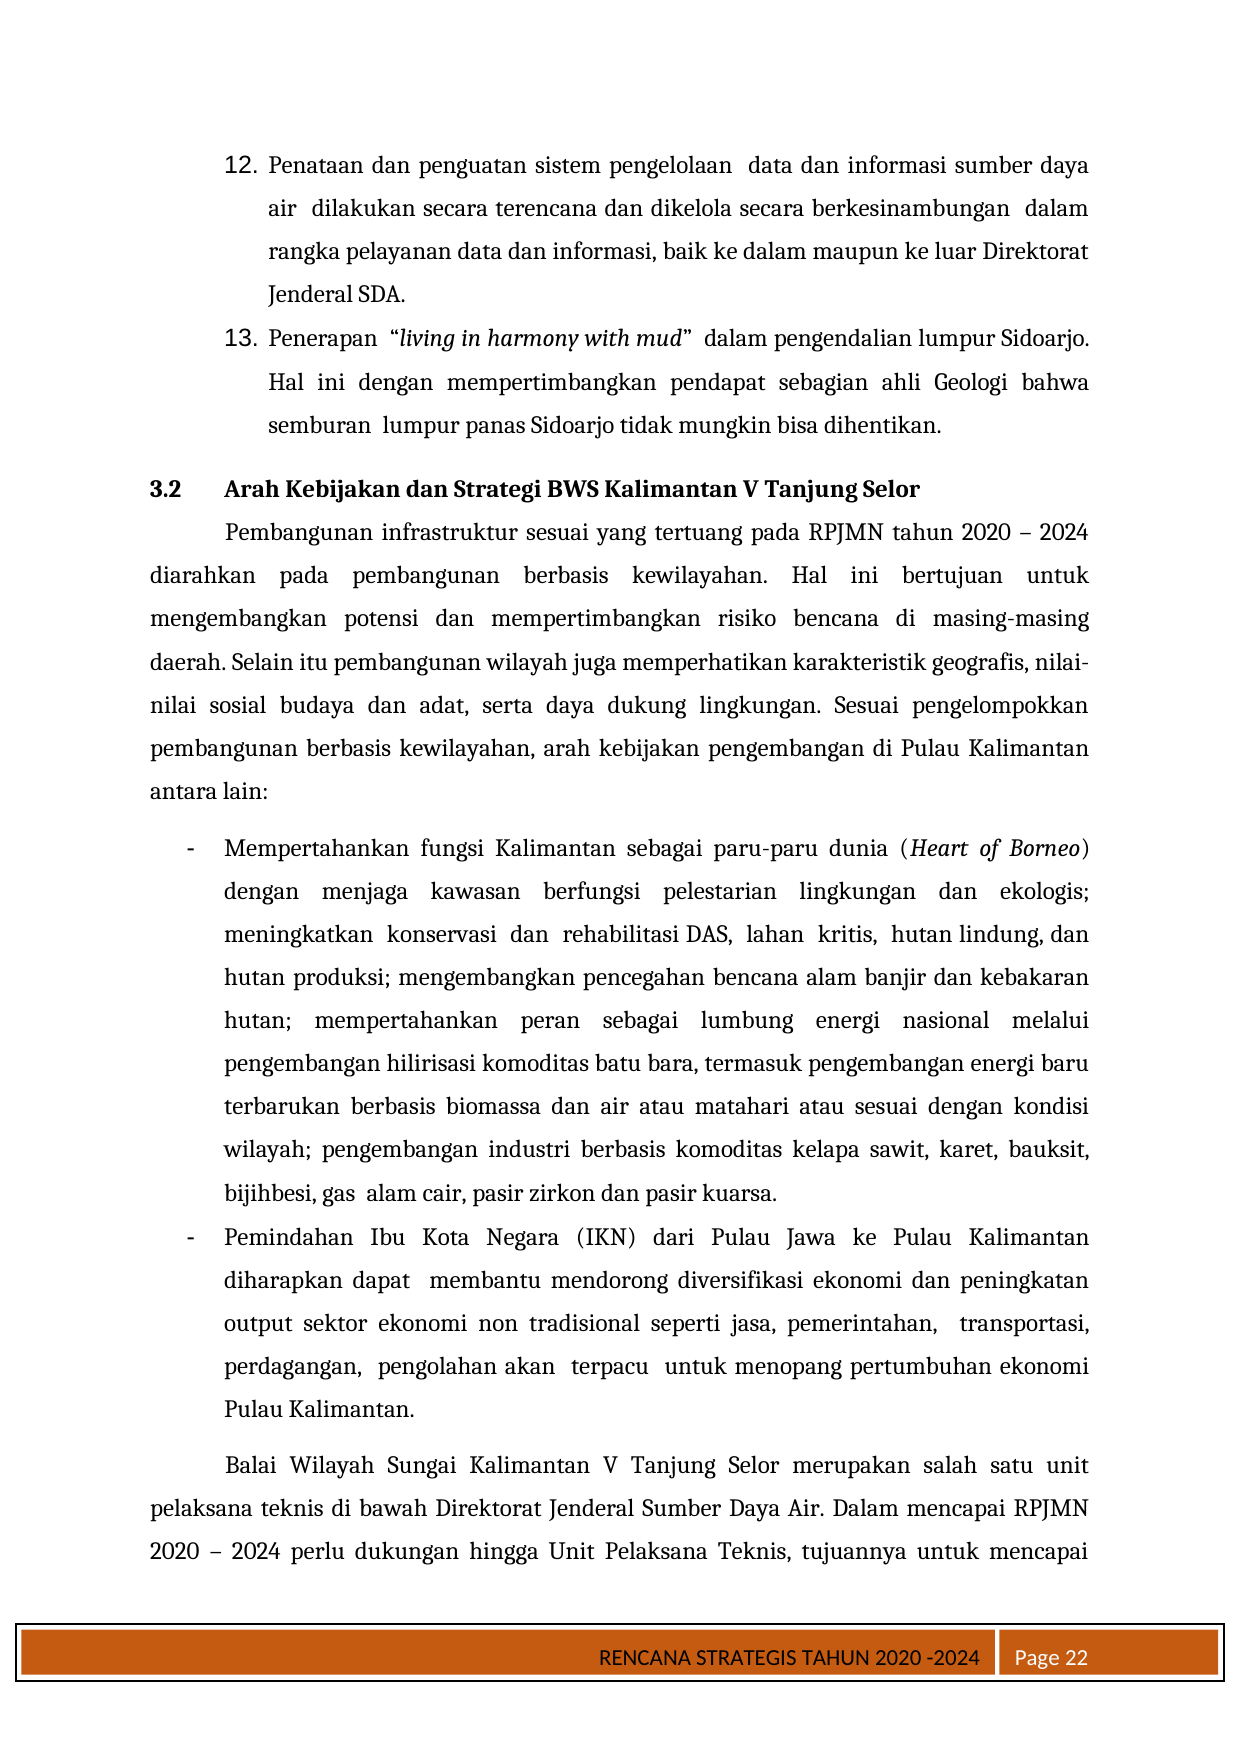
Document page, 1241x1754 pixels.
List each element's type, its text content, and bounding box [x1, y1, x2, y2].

text Pembangunan infrastruktur sesuai yang tertuang pada RPJMN tahun 2020 – 2024 diarahkan pada pembangunan berbasis kewilayahan. Hal ini bertujuan untuk mengembangkan potensi dan mempertimbangkan risiko bencana di masing-masing daerah. Selain itu pembangunan wilayah juga memperhatikan karakteristik geografis, nilai-nilai sosial budaya dan adat, serta daya dukung lingkungan. Sesuai pengelompokkan pembangunan berbasis kewilayahan, arah kebijakan pengembangan di Pulau Kalimantan antara lain: [150, 518, 1090, 806]
list Penataan dan penguatan sistem pengelolaan data dan informasi sumber daya air dilakukan secara terencana dan dikelola secara berkesinambungan dalam rangka pelayanan data dan informasi, baik ke dalam maupun ke luar Direktorat Jenderal SDA. [224, 150, 1090, 309]
list Pemindahan Ibu Kota Negara (IKN) dari Pulau Jawa ke Pulau Kalimantan diharapkan dapat membantu mendorong diversifikasi ekonomi dan peningkatan output sektor ekonomi non tradisional seperti jasa, pemerintahan, transportasi, perdagangan, pengolahan akan terpacu untuk menopang pertumbuhan ekonomi Pulau Kalimantan. [186, 1222, 1090, 1424]
list Mempertahankan fungsi Kalimantan sebagai paru-paru dunia (Heart of Borneo) dengan menjaga kawasan berfungsi pelestarian lingkungan dan ekologis; meningkatkan konservasi dan rehabilitasi DAS, lahan kritis, hutan lindung, dan hutan produksi; mengembangkan pencegahan bencana alam banjir dan kebakaran hutan; mempertahankan peran sebagai lumbung energi nasional melalui pengembangan hilirisasi komoditas batu bara, termasuk pengembangan energi baru terbarukan berbasis biomassa dan air atau matahari atau sesuai dengan kondisi wilayah; pengembangan industri berbasis komoditas kelapa sawit, karet, bauksit, bijihbesi, gas alam cair, pasir zirkon dan pasir kuarsa. [186, 832, 1090, 1207]
list Penerapan “living in harmony with mud” dalam pengendalian lumpur Sidoarjo. Hal ini dengan mempertimbangkan pendapat sebagian ahli Geologi bahwa semburan lumpur panas Sidoarjo tidak mungkin bisa dihentikan. [224, 323, 1090, 439]
subtitle Arah Kebijakan dan Strategi BWS Kalimantan V Tanjung Selor [150, 474, 1090, 503]
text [150, 1451, 1090, 1566]
